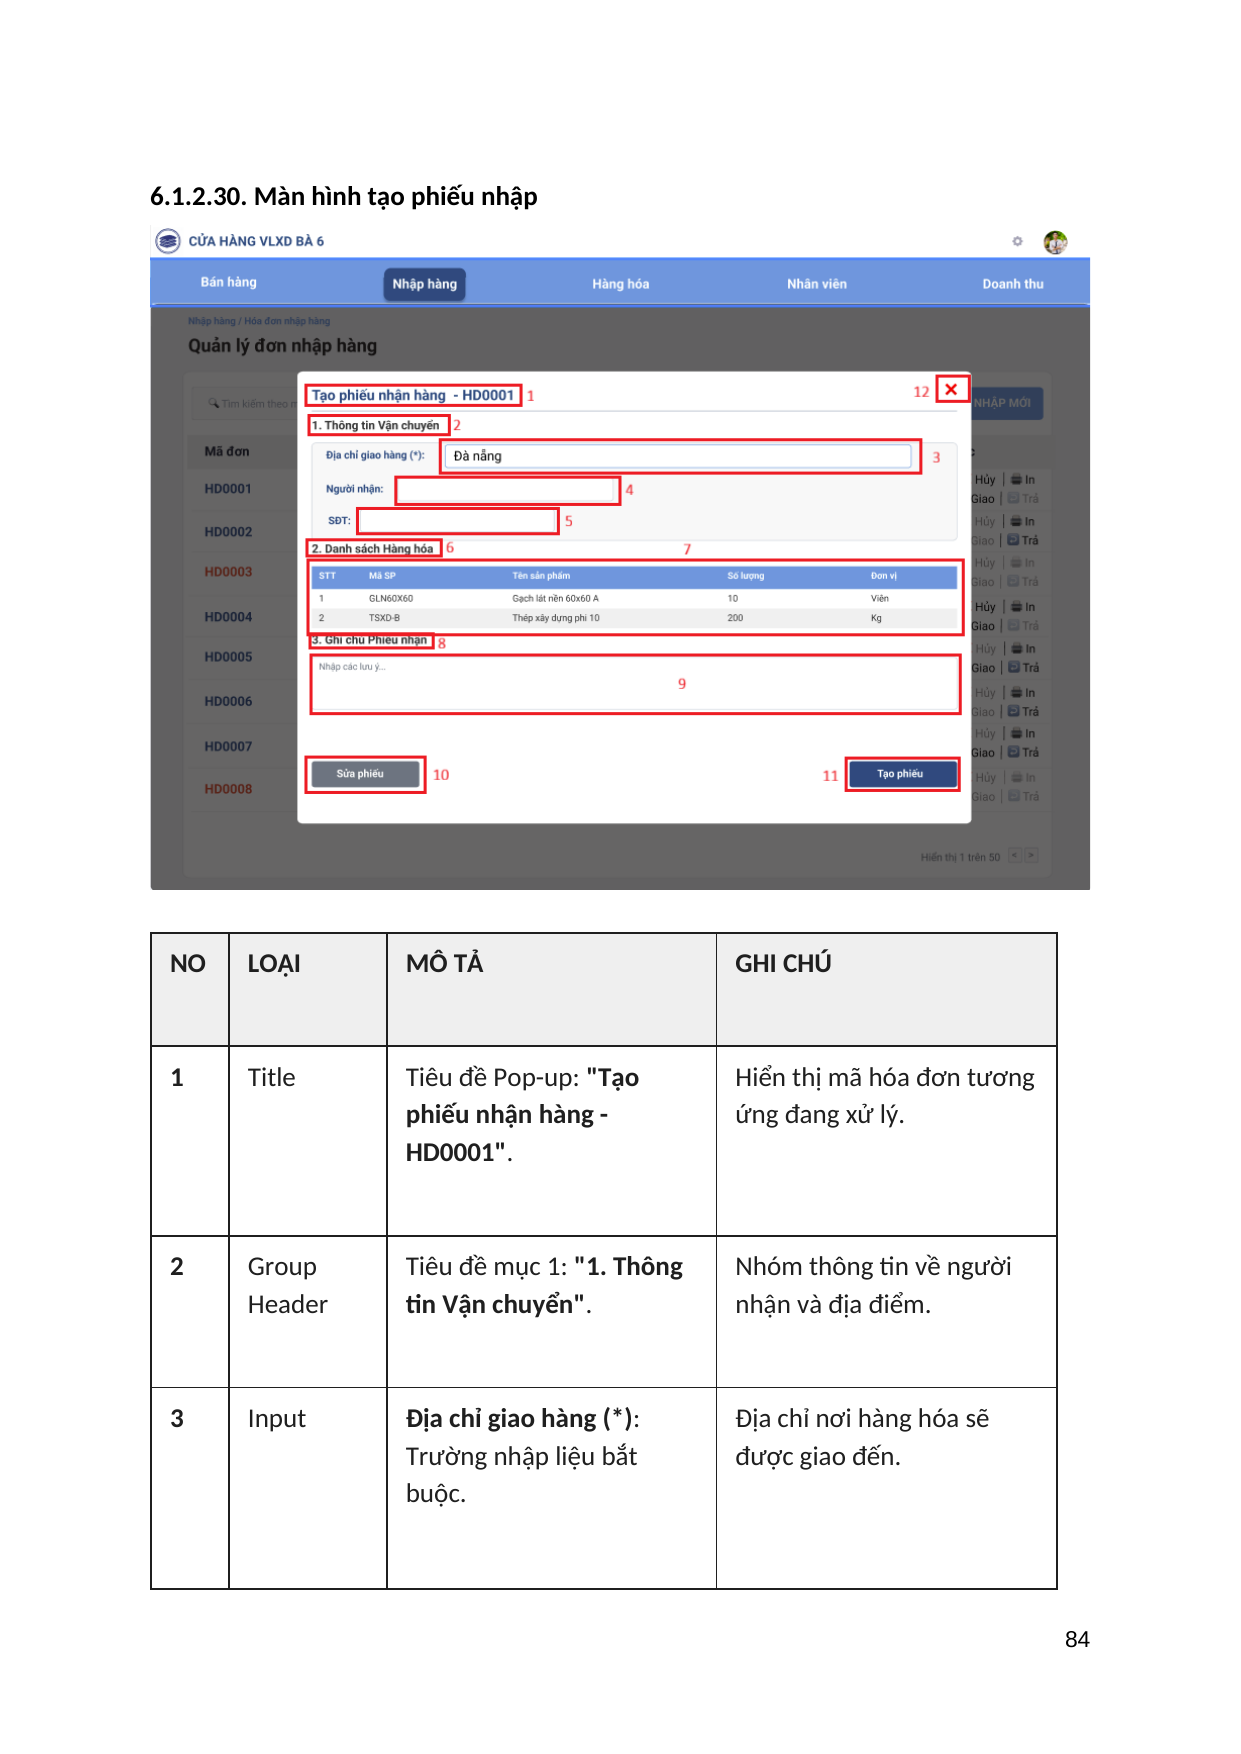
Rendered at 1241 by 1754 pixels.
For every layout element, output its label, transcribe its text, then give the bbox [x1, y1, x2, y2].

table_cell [717, 1388, 1056, 1588]
table_cell Title [230, 1047, 386, 1235]
picture [150, 225, 1091, 890]
table_cell Group Header [230, 1237, 386, 1386]
table_header LOẠI [230, 934, 386, 1045]
table_cell Tiêu đề Pop-up: "Tạo phiếu nhận hàng - HD0001". [388, 1047, 716, 1235]
table_header GHI CHÚ [717, 934, 1056, 1045]
table_cell Nhóm thông tin về người nhận và địa điểm. [717, 1237, 1056, 1386]
table_header NO [152, 934, 228, 1045]
table_cell 3 [152, 1388, 228, 1588]
subtitle 6.1.2.30. Màn hình tạo phiếu nhập [150, 179, 1090, 212]
table_cell Input [230, 1388, 386, 1588]
table_cell 1 [152, 1047, 228, 1235]
table_cell Hiển thị mã hóa đơn tương ứng đang xử lý. [717, 1047, 1056, 1235]
table_header MÔ TẢ [388, 934, 716, 1045]
table_cell 2 [152, 1237, 228, 1386]
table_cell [388, 1388, 716, 1588]
table_cell Tiêu đề mục 1: "1. Thông tin Vận chuyển". [388, 1237, 716, 1386]
